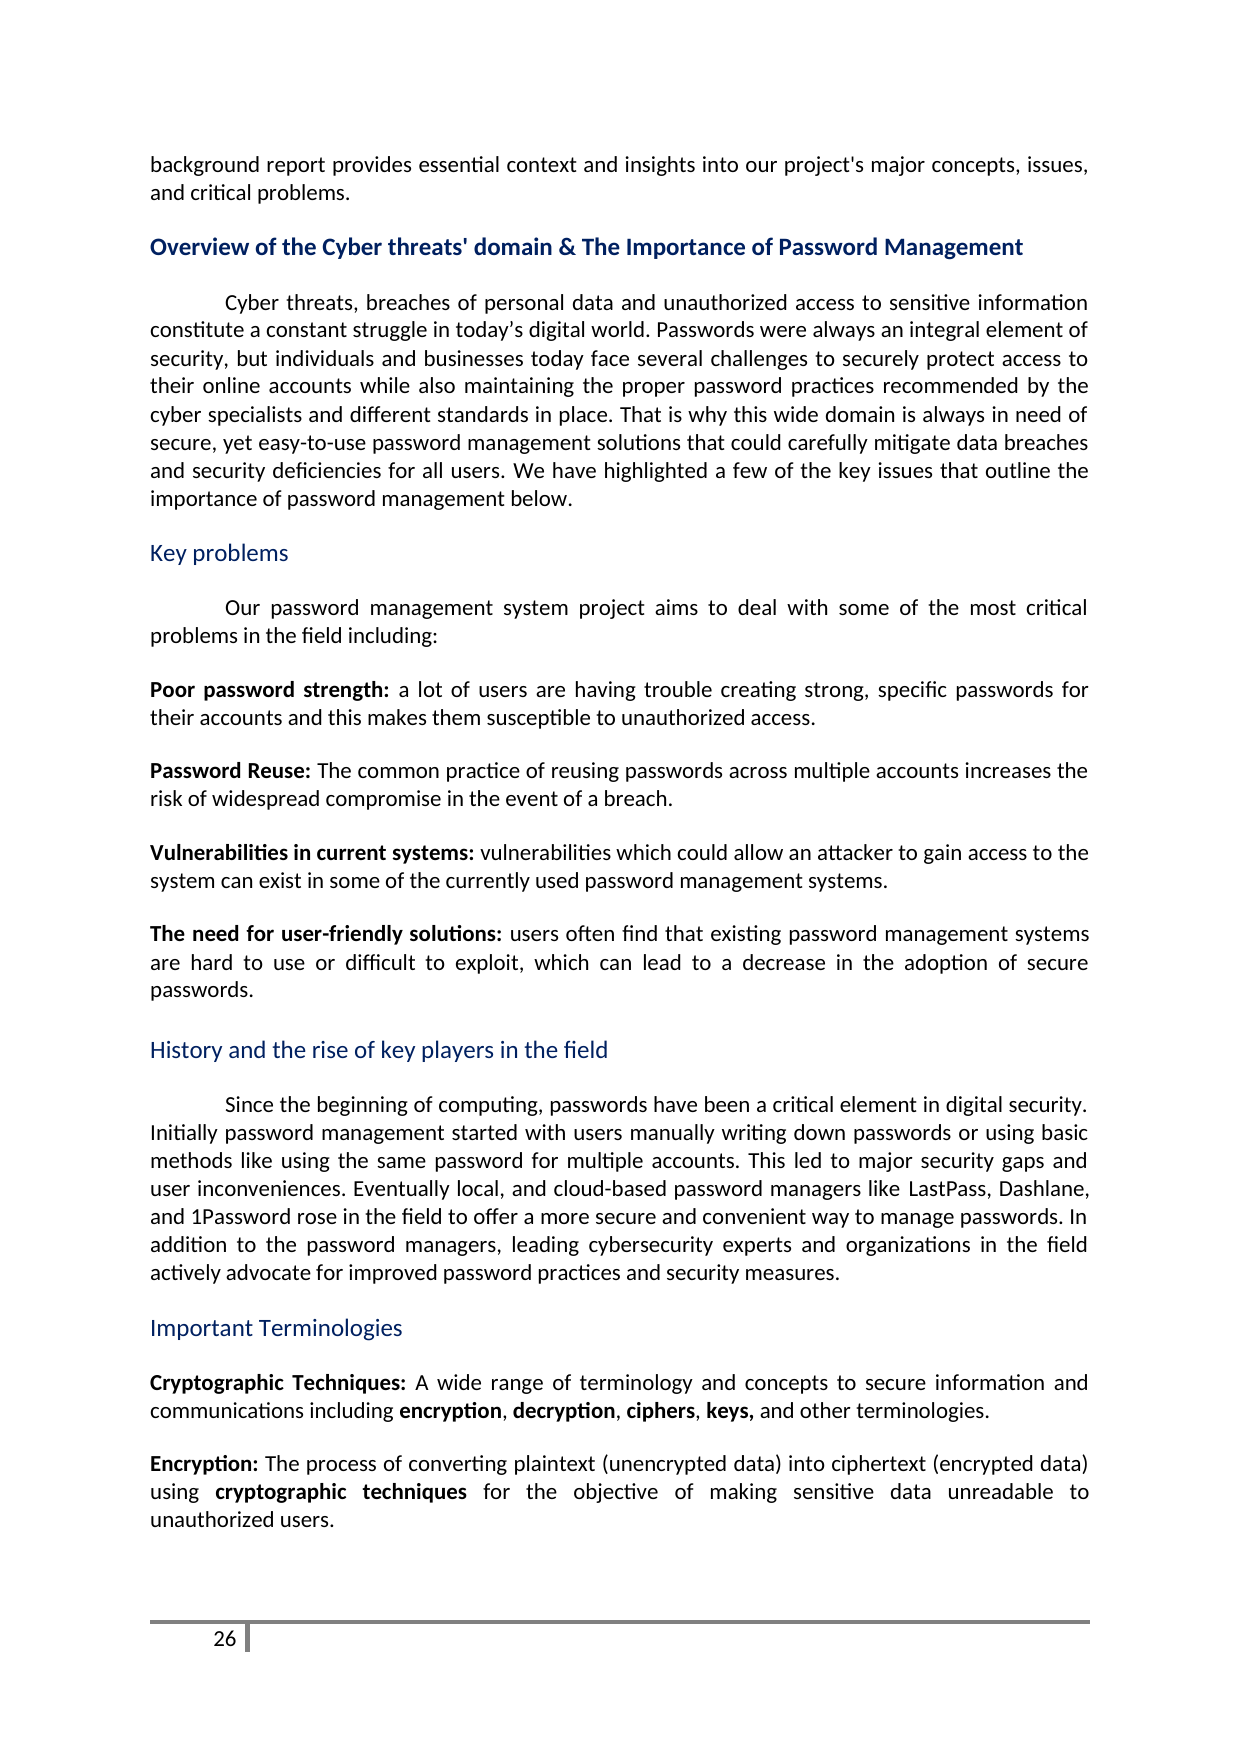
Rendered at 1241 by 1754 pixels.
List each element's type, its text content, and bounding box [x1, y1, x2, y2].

text Password Reuse: The common practice of reusing passwords across multiple accounts increases the risk of widespread compromise in the event of a breach. [150, 756, 1090, 812]
text History and the rise of key players in the field [150, 1034, 1090, 1065]
text Important Terminologies [150, 1312, 1090, 1342]
text Our password management system project aims to deal with some of the most critical problems in the field including: [150, 593, 1090, 649]
text Since the beginning of computing, passwords have been a critical element in digital security. Initially password management started with users manually writing down passwords or using basic methods like using the same password for multiple accounts. This led to major security gaps and user inconveniences. Eventually local, and cloud-based password managers like LastPass, Dashlane, and 1Password rose in the field to offer a more secure and convenient way to manage passwords. In addition to the password managers, leading cybersecurity experts and organizations in the field actively advocate for improved password practices and security measures. [150, 1090, 1090, 1286]
text Key problems [150, 537, 1090, 568]
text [150, 150, 1090, 206]
text Overview of the Cyber threats' domain & The Importance of Password Management [150, 232, 1090, 262]
text Cyber threats, breaches of personal data and unauthorized access to sensitive information constitute a constant struggle in today’s digital world. Passwords were always an integral element of security, but individuals and businesses today face several challenges to securely protect access to their online accounts while also maintaining the proper password practices recommended by the cyber specialists and different standards in place. That is why this wide domain is always in need of secure, yet easy-to-use password management solutions that could carefully mitigate data breaches and security deficiencies for all users. We have highlighted a few of the key issues that outline the importance of password management below. [150, 288, 1090, 512]
text Cryptographic Techniques: A wide range of terminology and concepts to secure information and communications including encryption, decryption, ciphers, keys, and other terminologies. [150, 1368, 1090, 1424]
text The need for user-friendly solutions: users often find that existing password management systems are hard to use or difficult to exploit, which can lead to a decrease in the adoption of secure passwords. [150, 919, 1090, 1004]
text Vulnerabilities in current systems: vulnerabilities which could allow an attacker to gain access to the system can exist in some of the currently used password management systems. [150, 838, 1090, 894]
text Poor password strength: a lot of users are having trouble creating strong, specific passwords for their accounts and this makes them susceptible to unauthorized access. [150, 675, 1090, 731]
text Encryption: The process of converting plaintext (unencrypted data) into ciphertext (encrypted data) using cryptographic techniques for the objective of making sensitive data unreadable to unauthorized users. [150, 1449, 1090, 1533]
